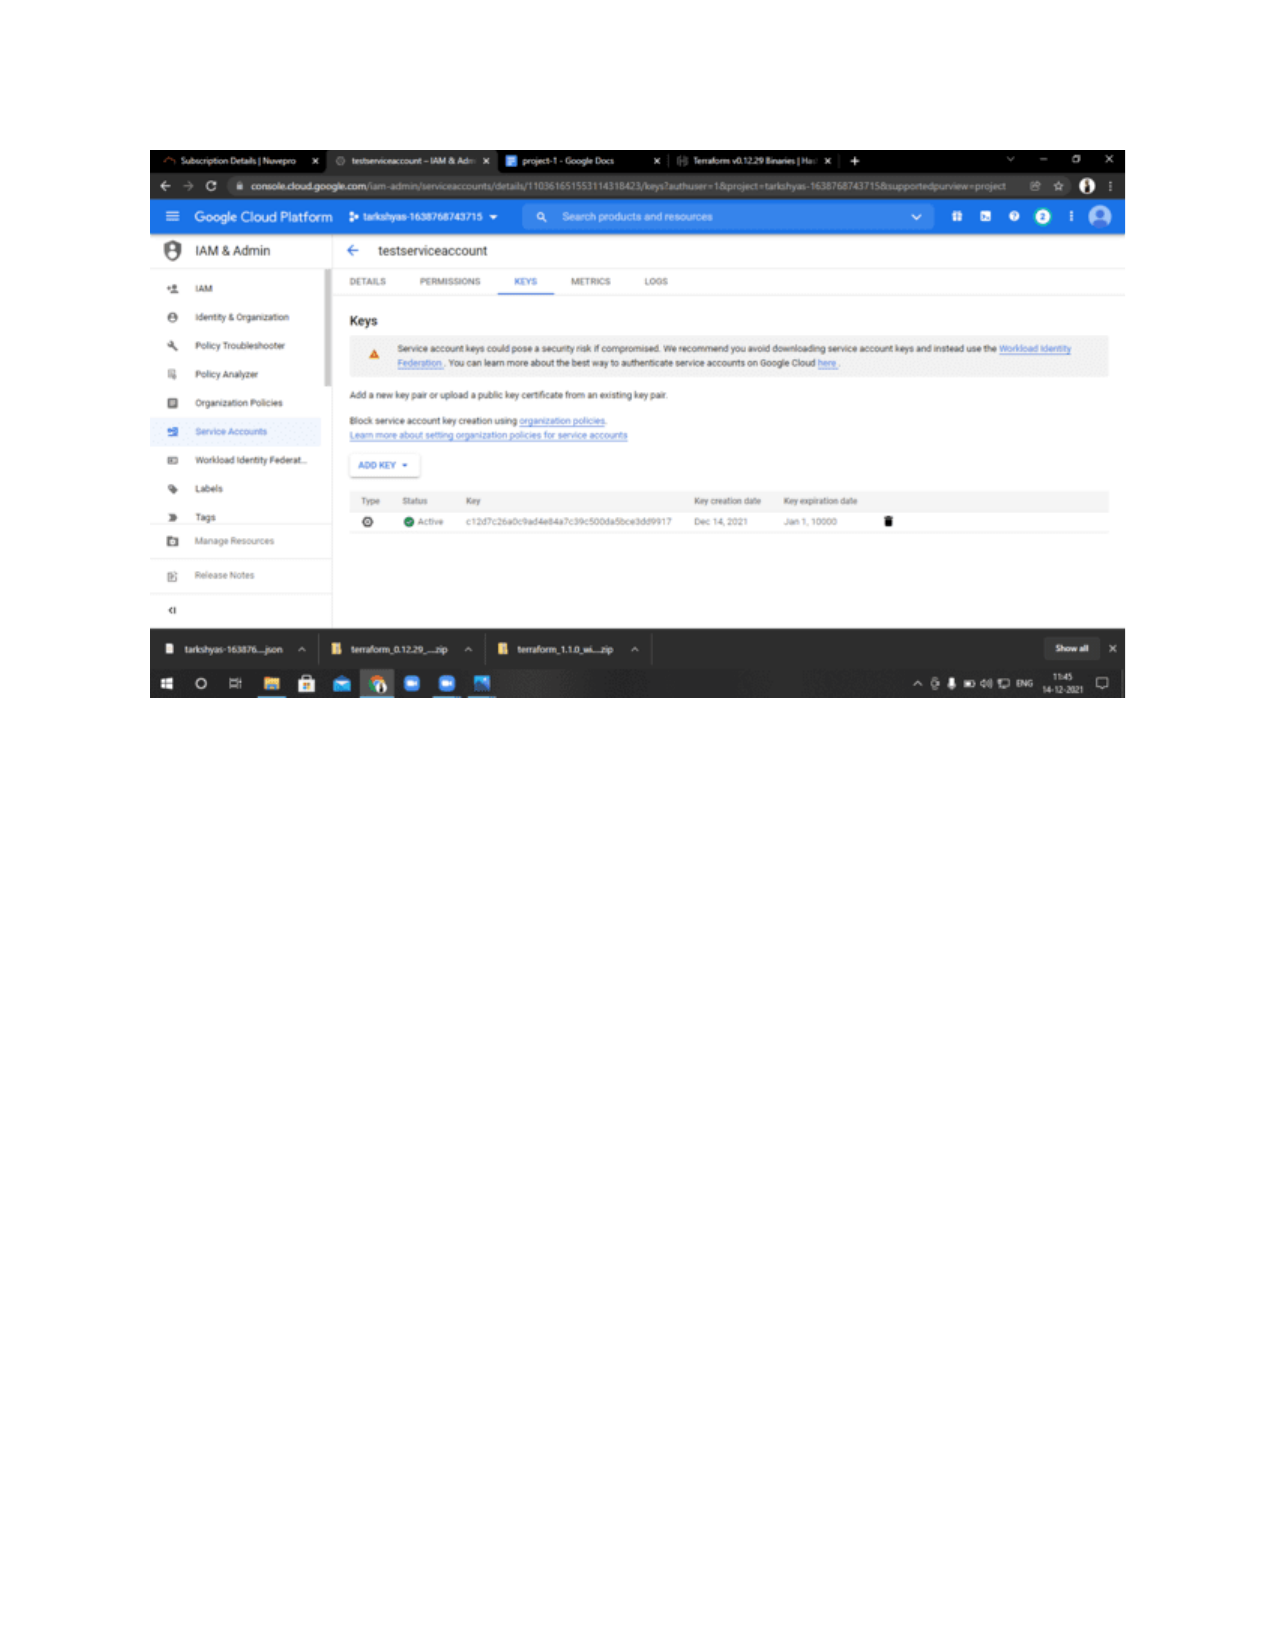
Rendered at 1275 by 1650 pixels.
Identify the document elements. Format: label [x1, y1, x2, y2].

picture [150, 150, 1125, 698]
